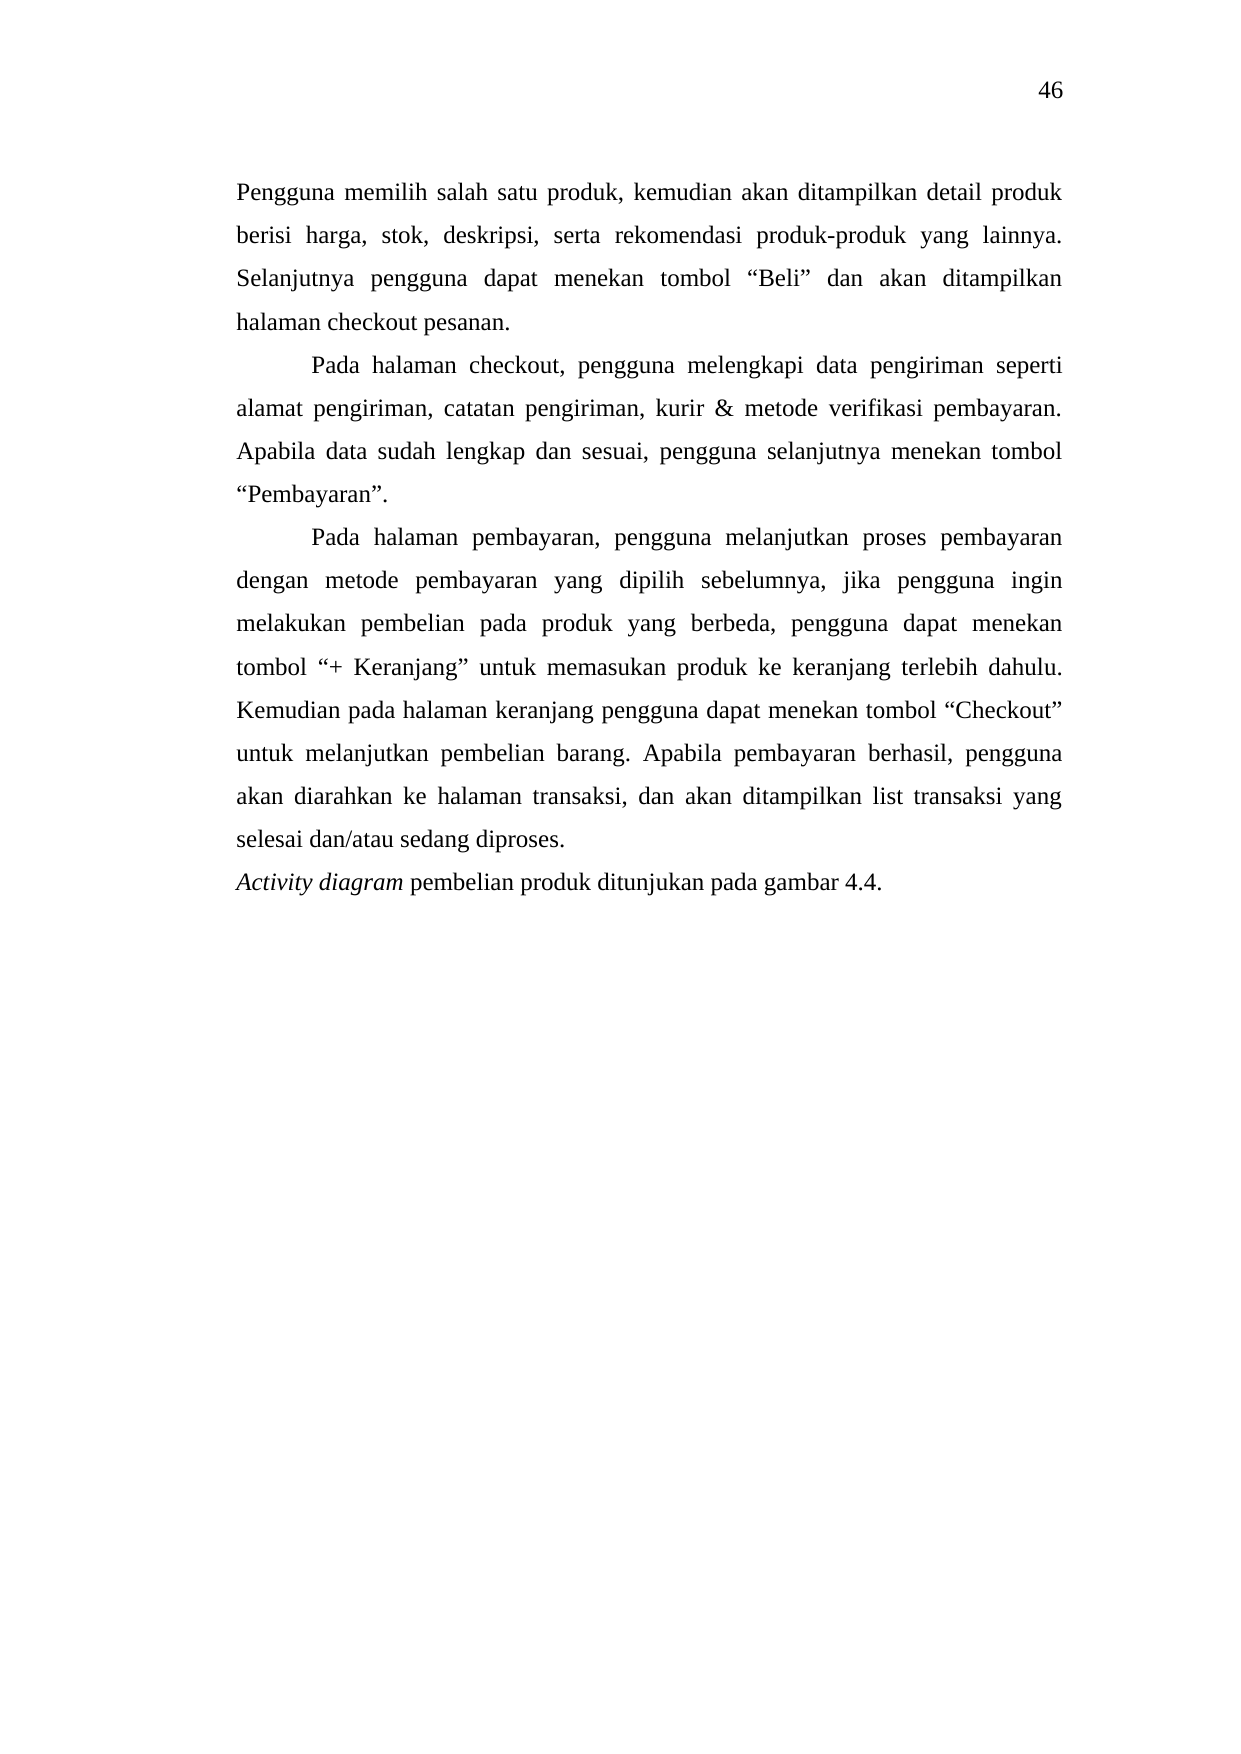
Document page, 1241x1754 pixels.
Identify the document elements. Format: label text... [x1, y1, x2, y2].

text Pada halaman checkout, pengguna melengkapi data pengiriman seperti alamat pengiriman, catatan pengiriman, kurir & metode verifikasi pembayaran. Apabila data sudah lengkap dan sesuai, pengguna selanjutnya menekan tombol “Pembayaran”. [236, 350, 1063, 508]
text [236, 177, 1063, 335]
text Activity diagram pembelian produk ditunjukan pada gambar 4.4. [236, 867, 1063, 896]
text Pada halaman pembayaran, pengguna melanjutkan proses pembayaran dengan metode pembayaran yang dipilih sebelumnya, jika pengguna ingin melakukan pembelian pada produk yang berbeda, pengguna dapat menekan tombol “+ Keranjang” untuk memasukan produk ke keranjang terlebih dahulu. Kemudian pada halaman keranjang pengguna dapat menekan tombol “Checkout” untuk melanjutkan pembelian barang. Apabila pembayaran berhasil, pengguna akan diarahkan ke halaman transaksi, dan akan ditampilkan list transaksi yang selesai dan/atau sedang diproses. [236, 522, 1063, 853]
